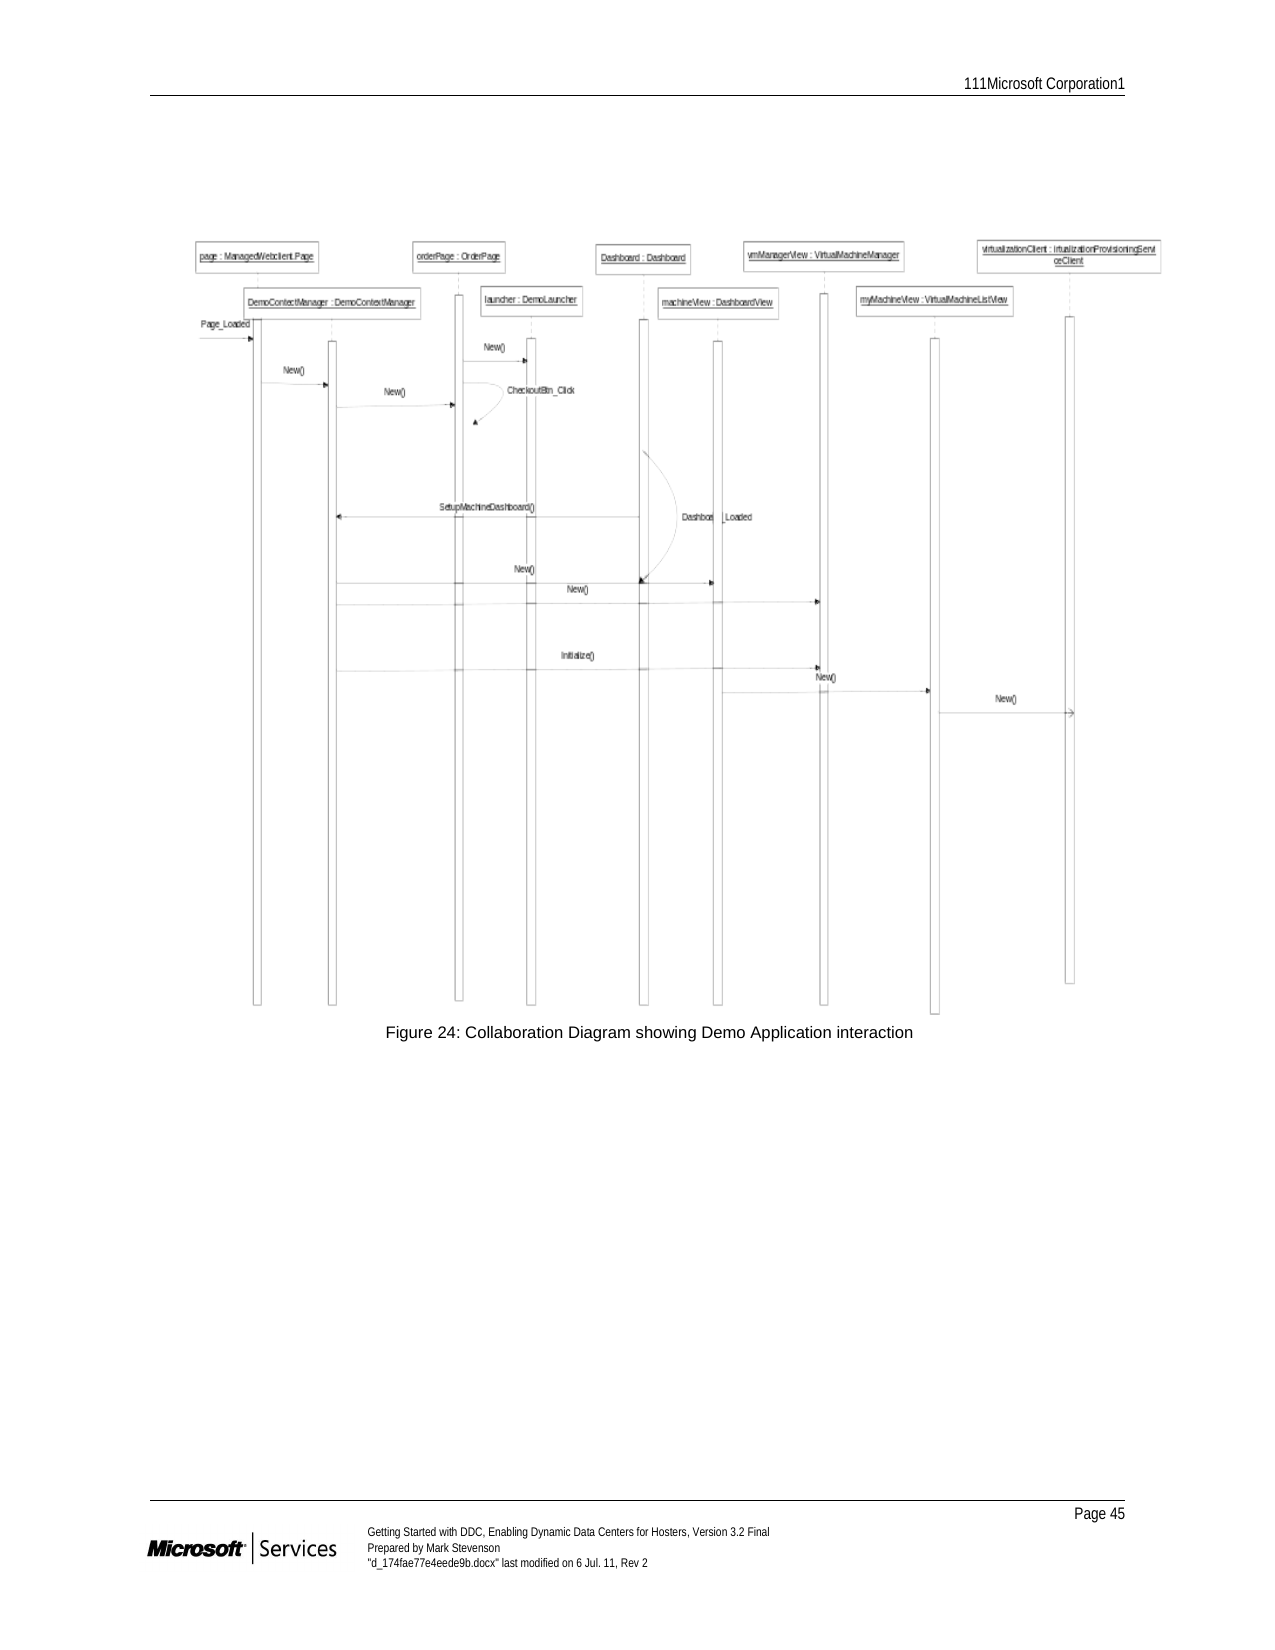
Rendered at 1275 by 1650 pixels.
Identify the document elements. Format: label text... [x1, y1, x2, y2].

text Figure 24: Collaboration Diagram showing Demo Application interaction [174, 1023, 1125, 1042]
picture [138, 1524, 355, 1572]
